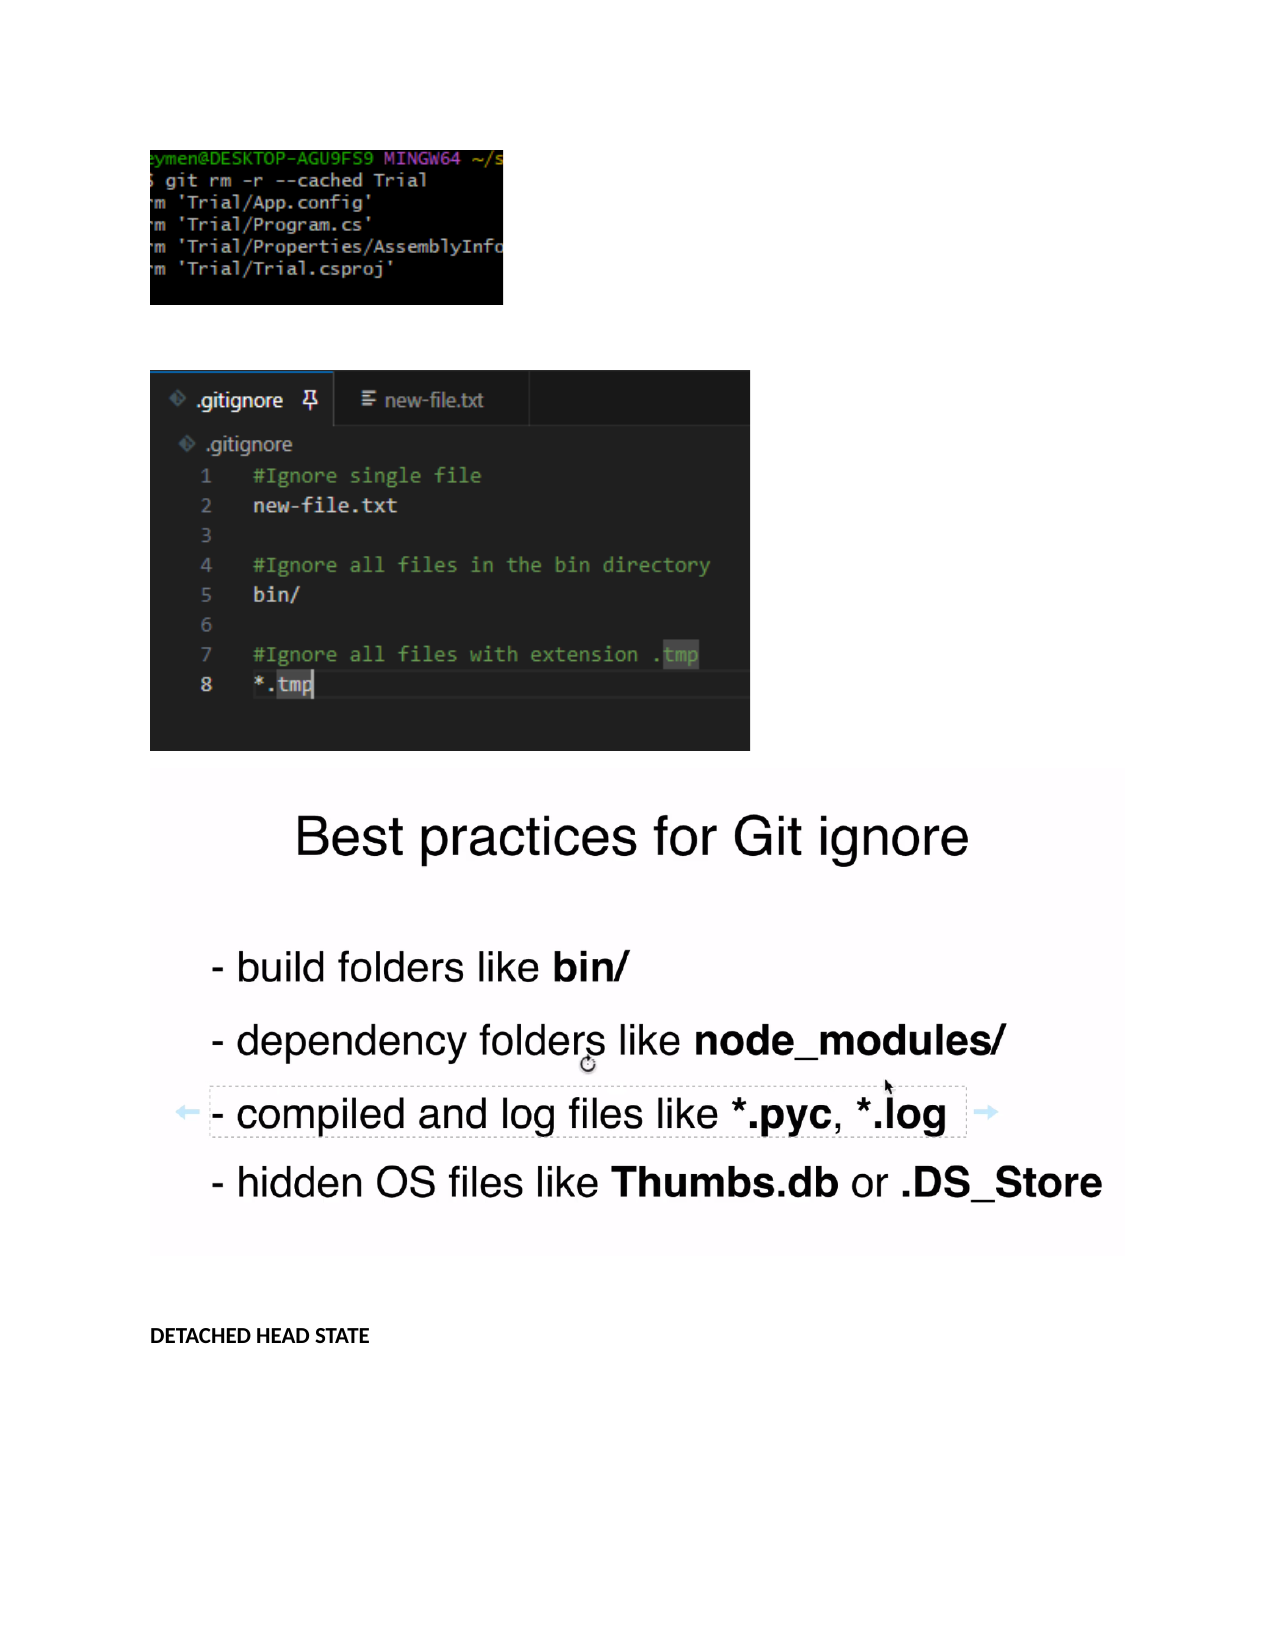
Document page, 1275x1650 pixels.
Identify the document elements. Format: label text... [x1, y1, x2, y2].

picture [150, 370, 750, 751]
picture [150, 150, 504, 305]
text DETACHED HEAD STATE [150, 1321, 1125, 1349]
picture [150, 768, 1125, 1256]
